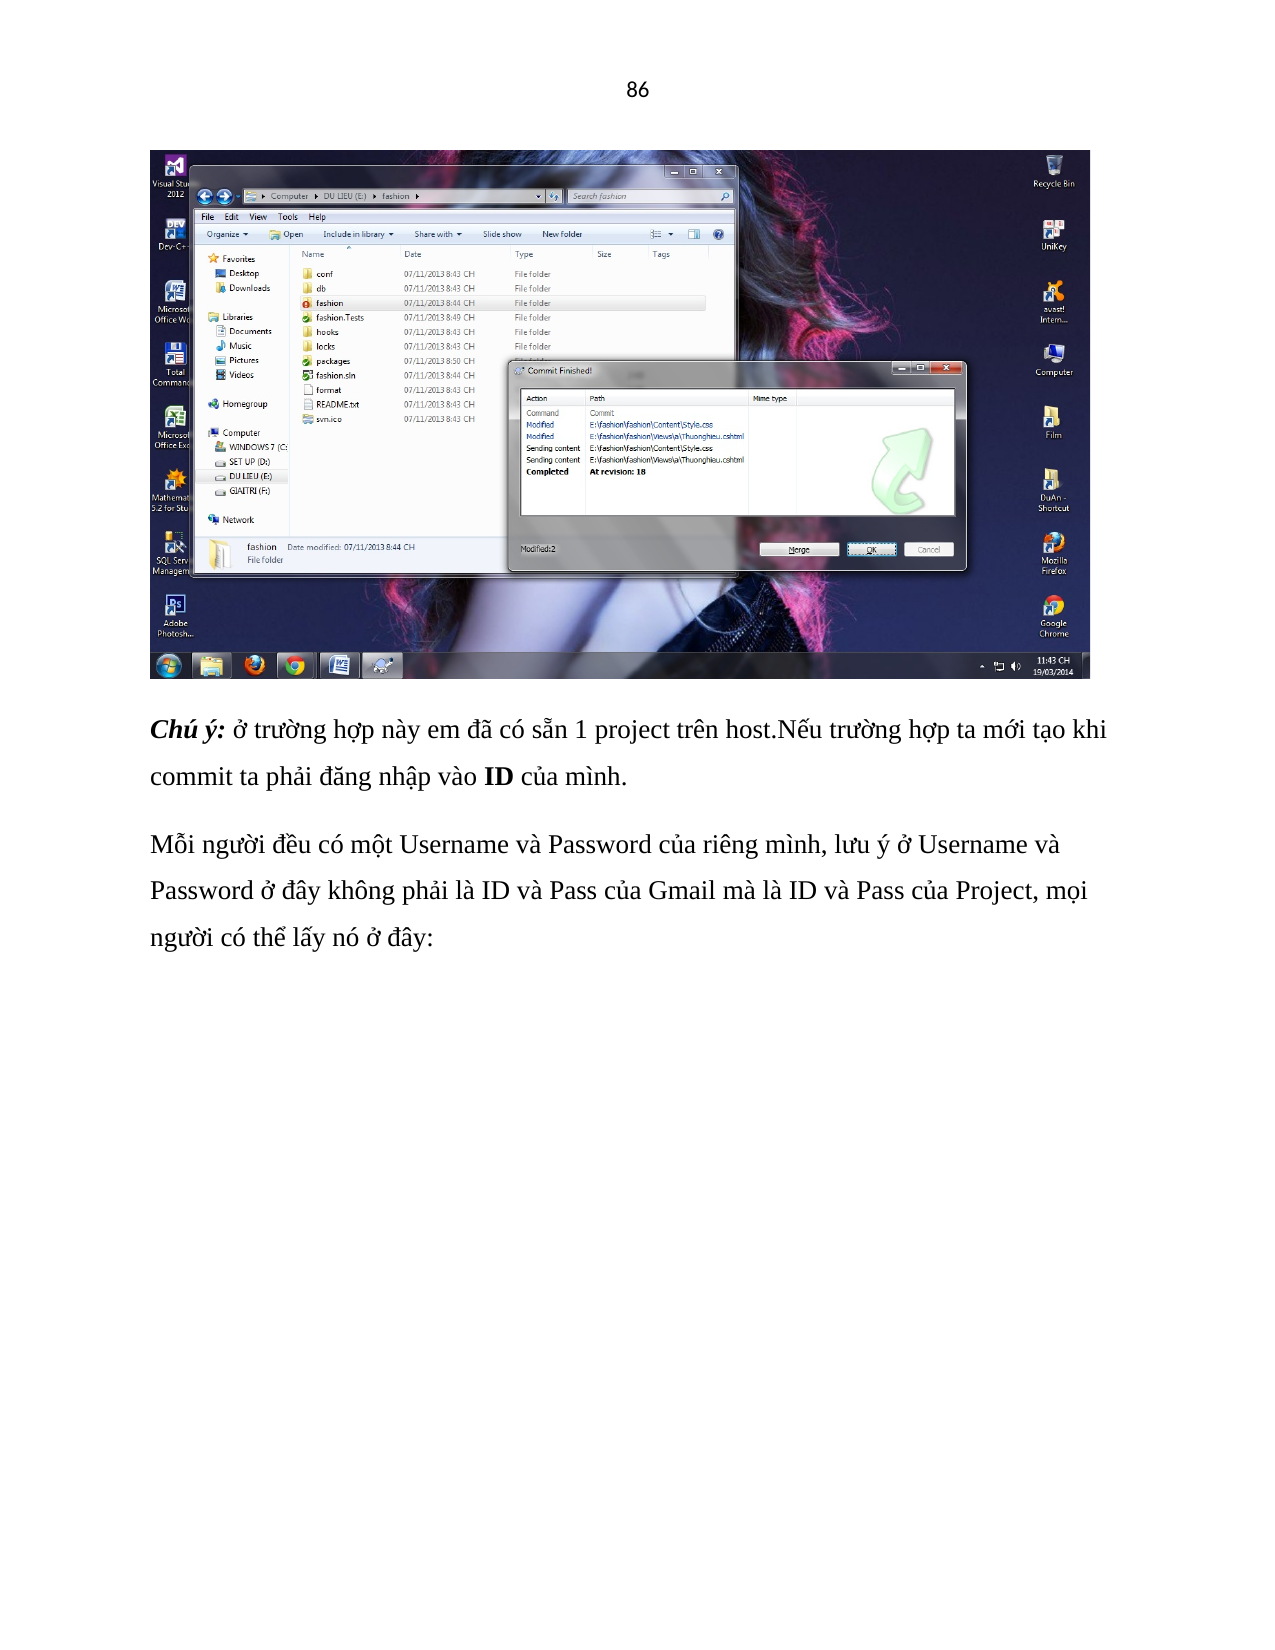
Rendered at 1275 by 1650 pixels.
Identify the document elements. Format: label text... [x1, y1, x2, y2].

text Mỗi người đều có một Username và Password của riêng mình, lưu ý ở Username và Password ở đây không phải là ID và Pass của Gmail mà là ID và Pass của Project, mọi người có thể lấy nó ở đây: [150, 828, 1125, 952]
text Chú ý: ở trường hợp này em đã có sẵn 1 project trên host.Nếu trường hợp ta mới tạo khi commit ta phải đăng nhập vào ID của mình. [150, 713, 1125, 791]
picture [150, 150, 1091, 679]
